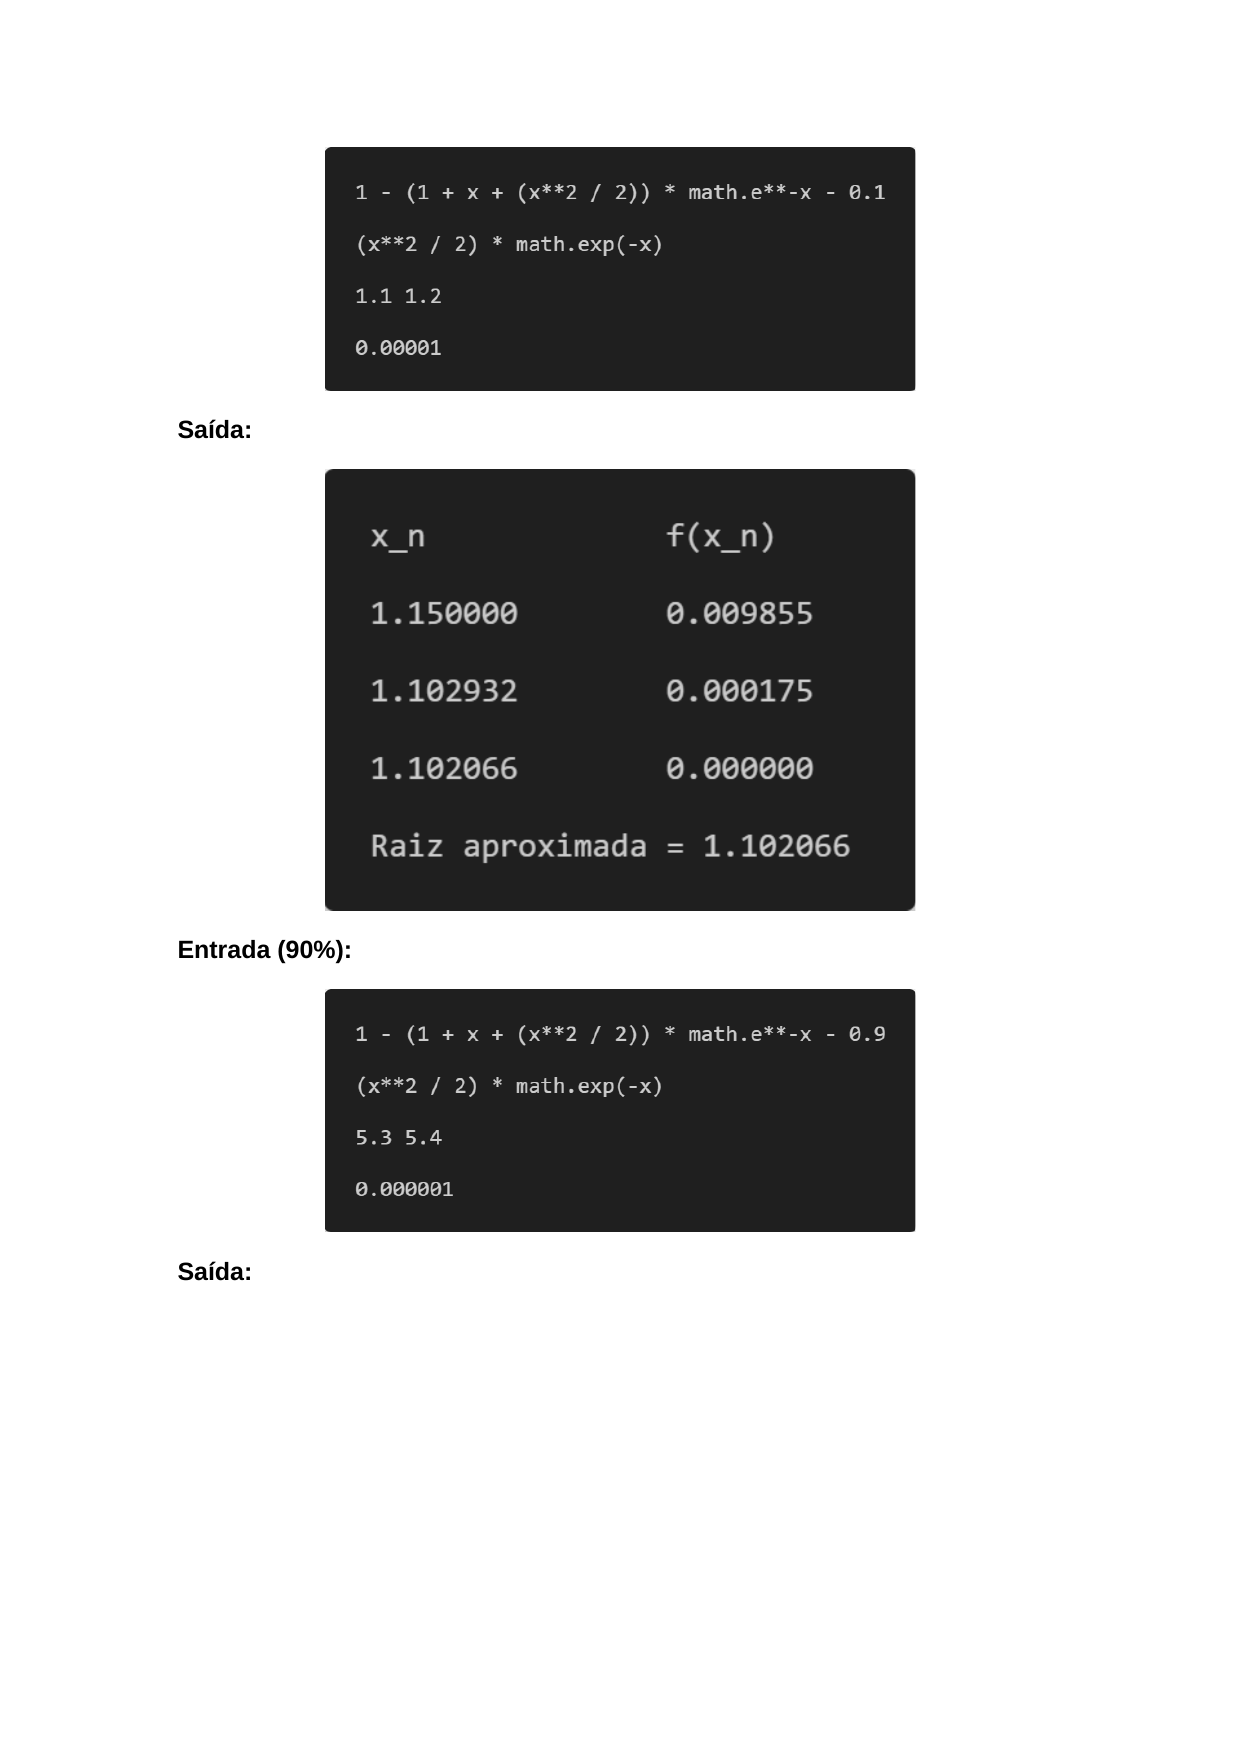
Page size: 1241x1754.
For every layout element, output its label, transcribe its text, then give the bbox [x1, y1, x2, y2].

text Saída: [177, 416, 1063, 444]
picture [325, 147, 916, 391]
text Entrada (90%): [177, 935, 1063, 964]
text Saída: [177, 1257, 1063, 1286]
picture [325, 469, 916, 911]
picture [325, 989, 916, 1232]
